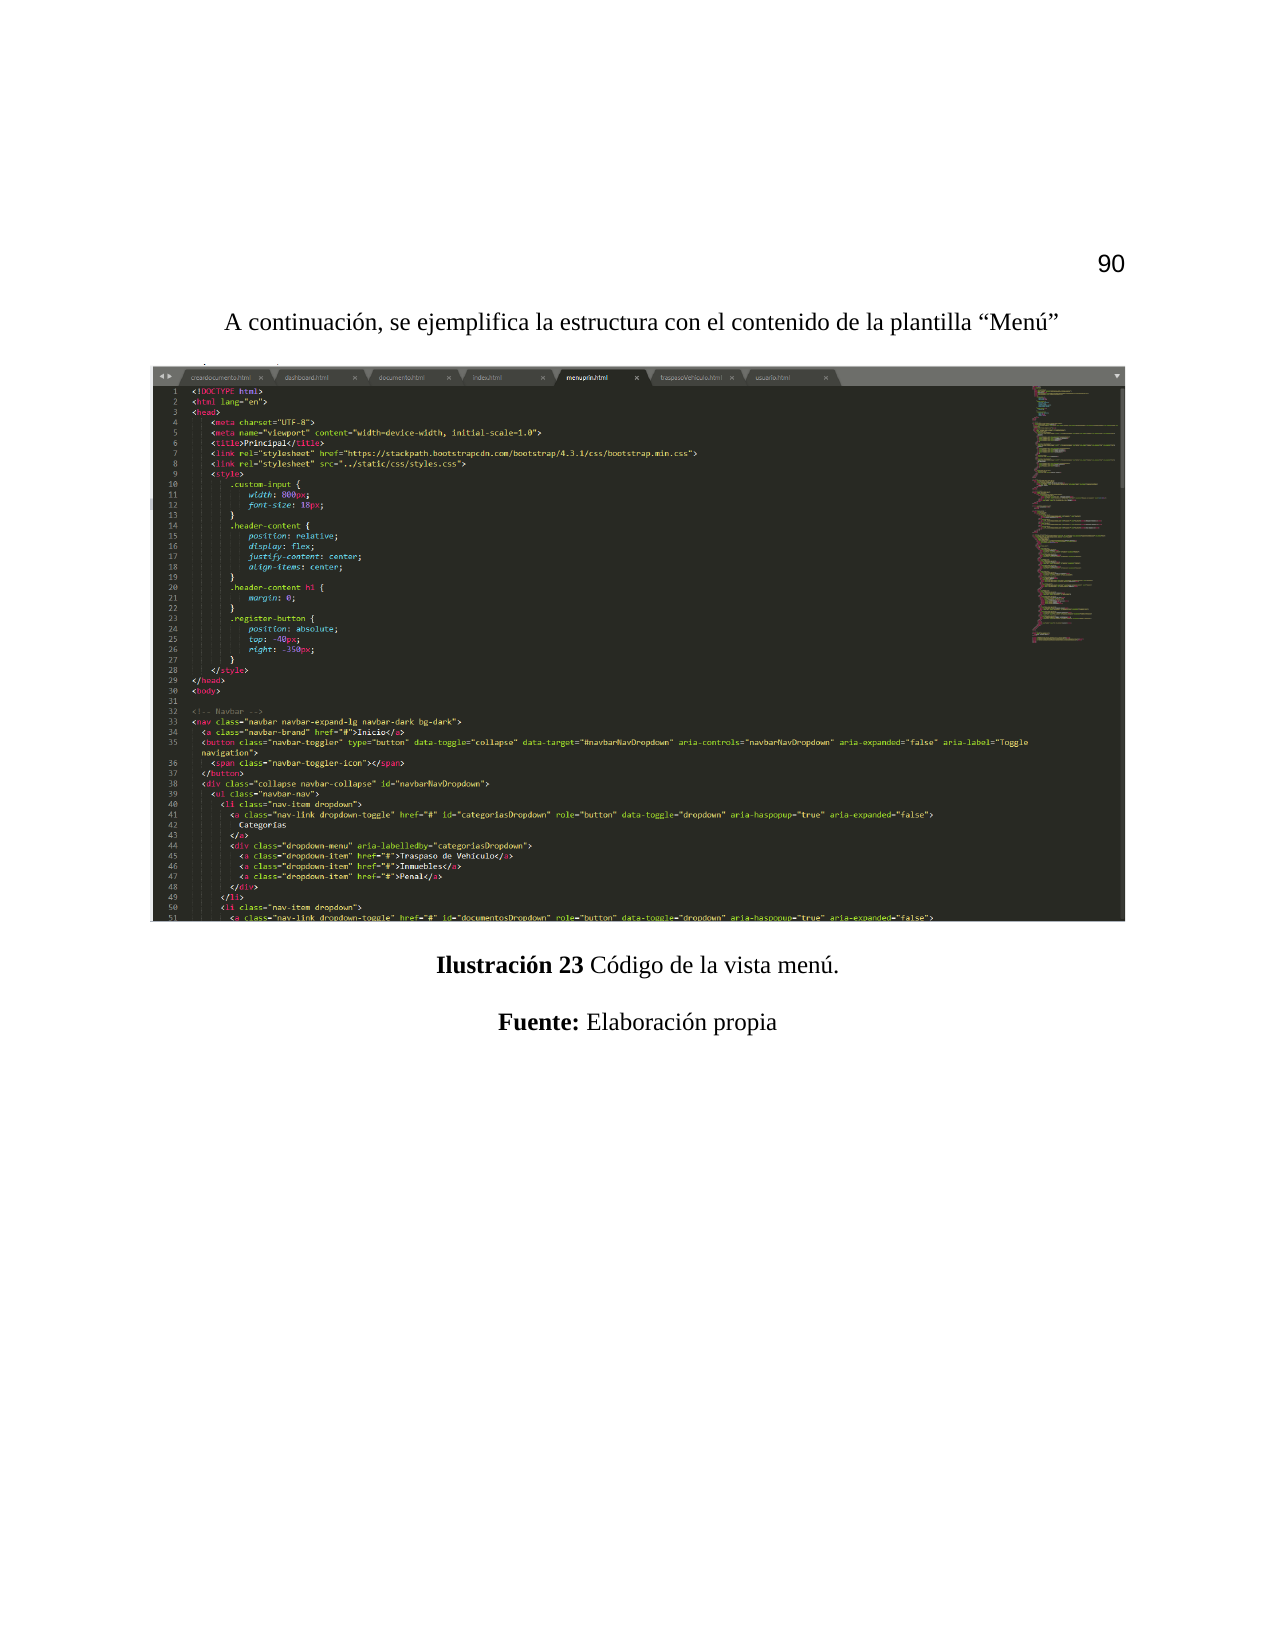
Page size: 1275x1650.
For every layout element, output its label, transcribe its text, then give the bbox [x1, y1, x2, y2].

text A continuación, se ejemplifica la estructura con el contenido de la plantilla “Menú” [150, 307, 1125, 336]
text Ilustración 23 Código de la vista menú. [150, 950, 1125, 979]
picture [150, 364, 1125, 922]
text Fuente: Elaboración propia [150, 1007, 1125, 1036]
